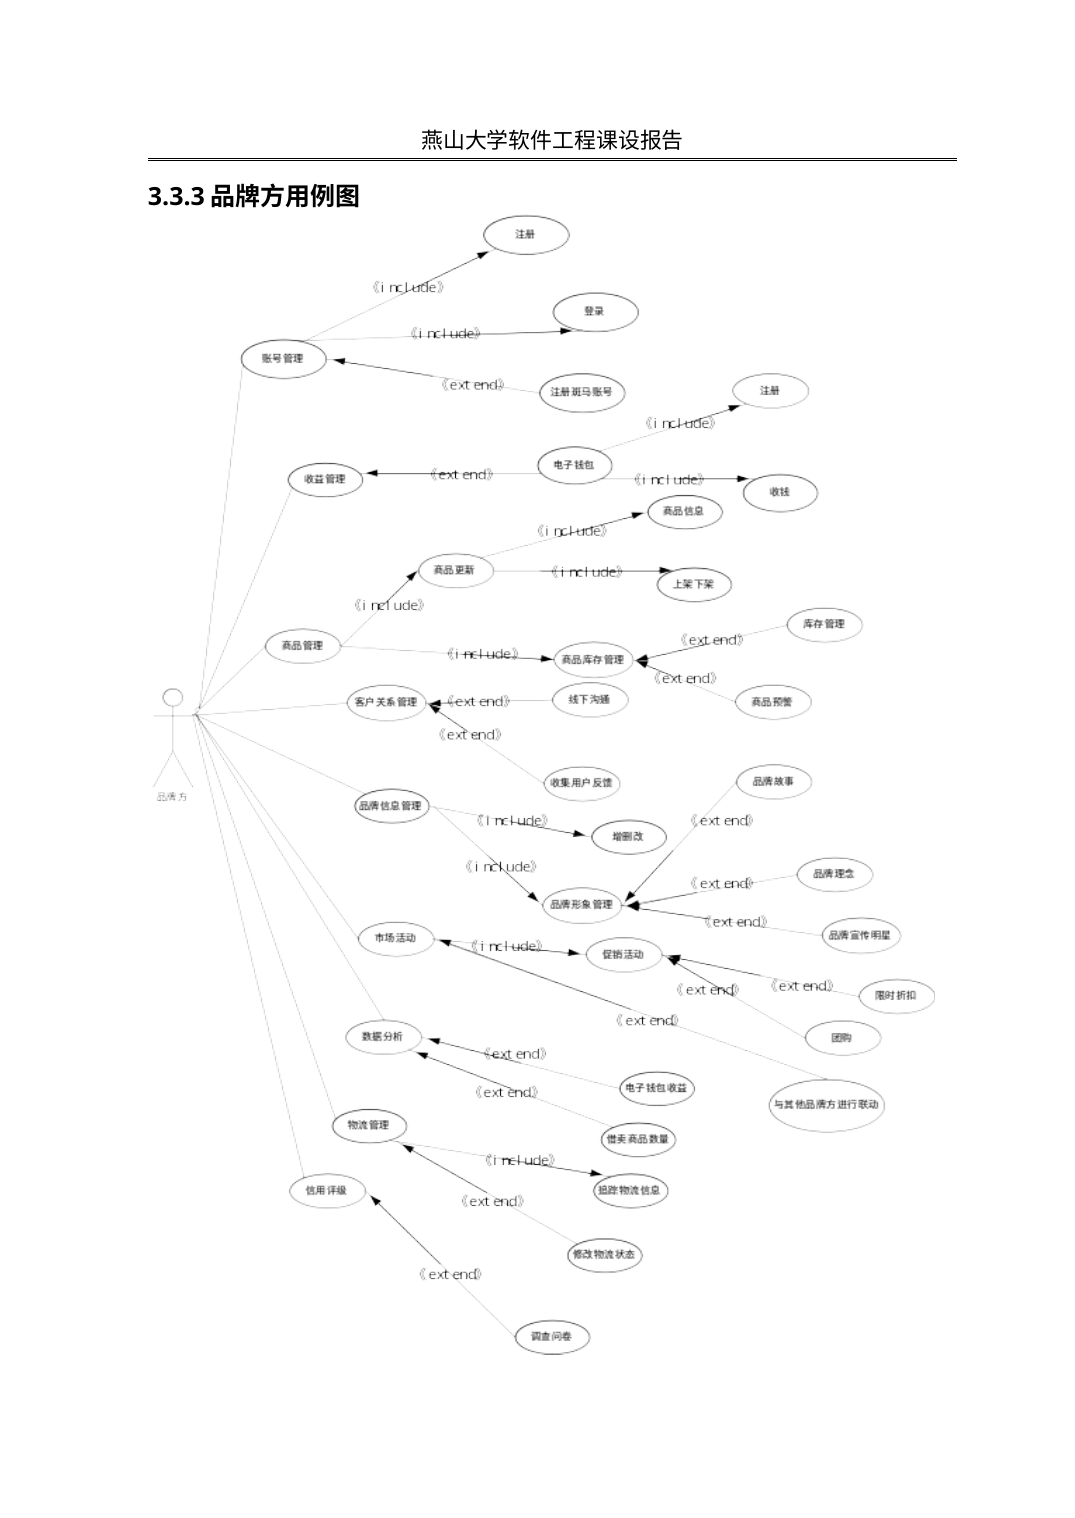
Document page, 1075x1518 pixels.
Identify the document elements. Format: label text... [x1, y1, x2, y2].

subtitle 3.3.3品牌方用例图 [148, 176, 957, 1376]
